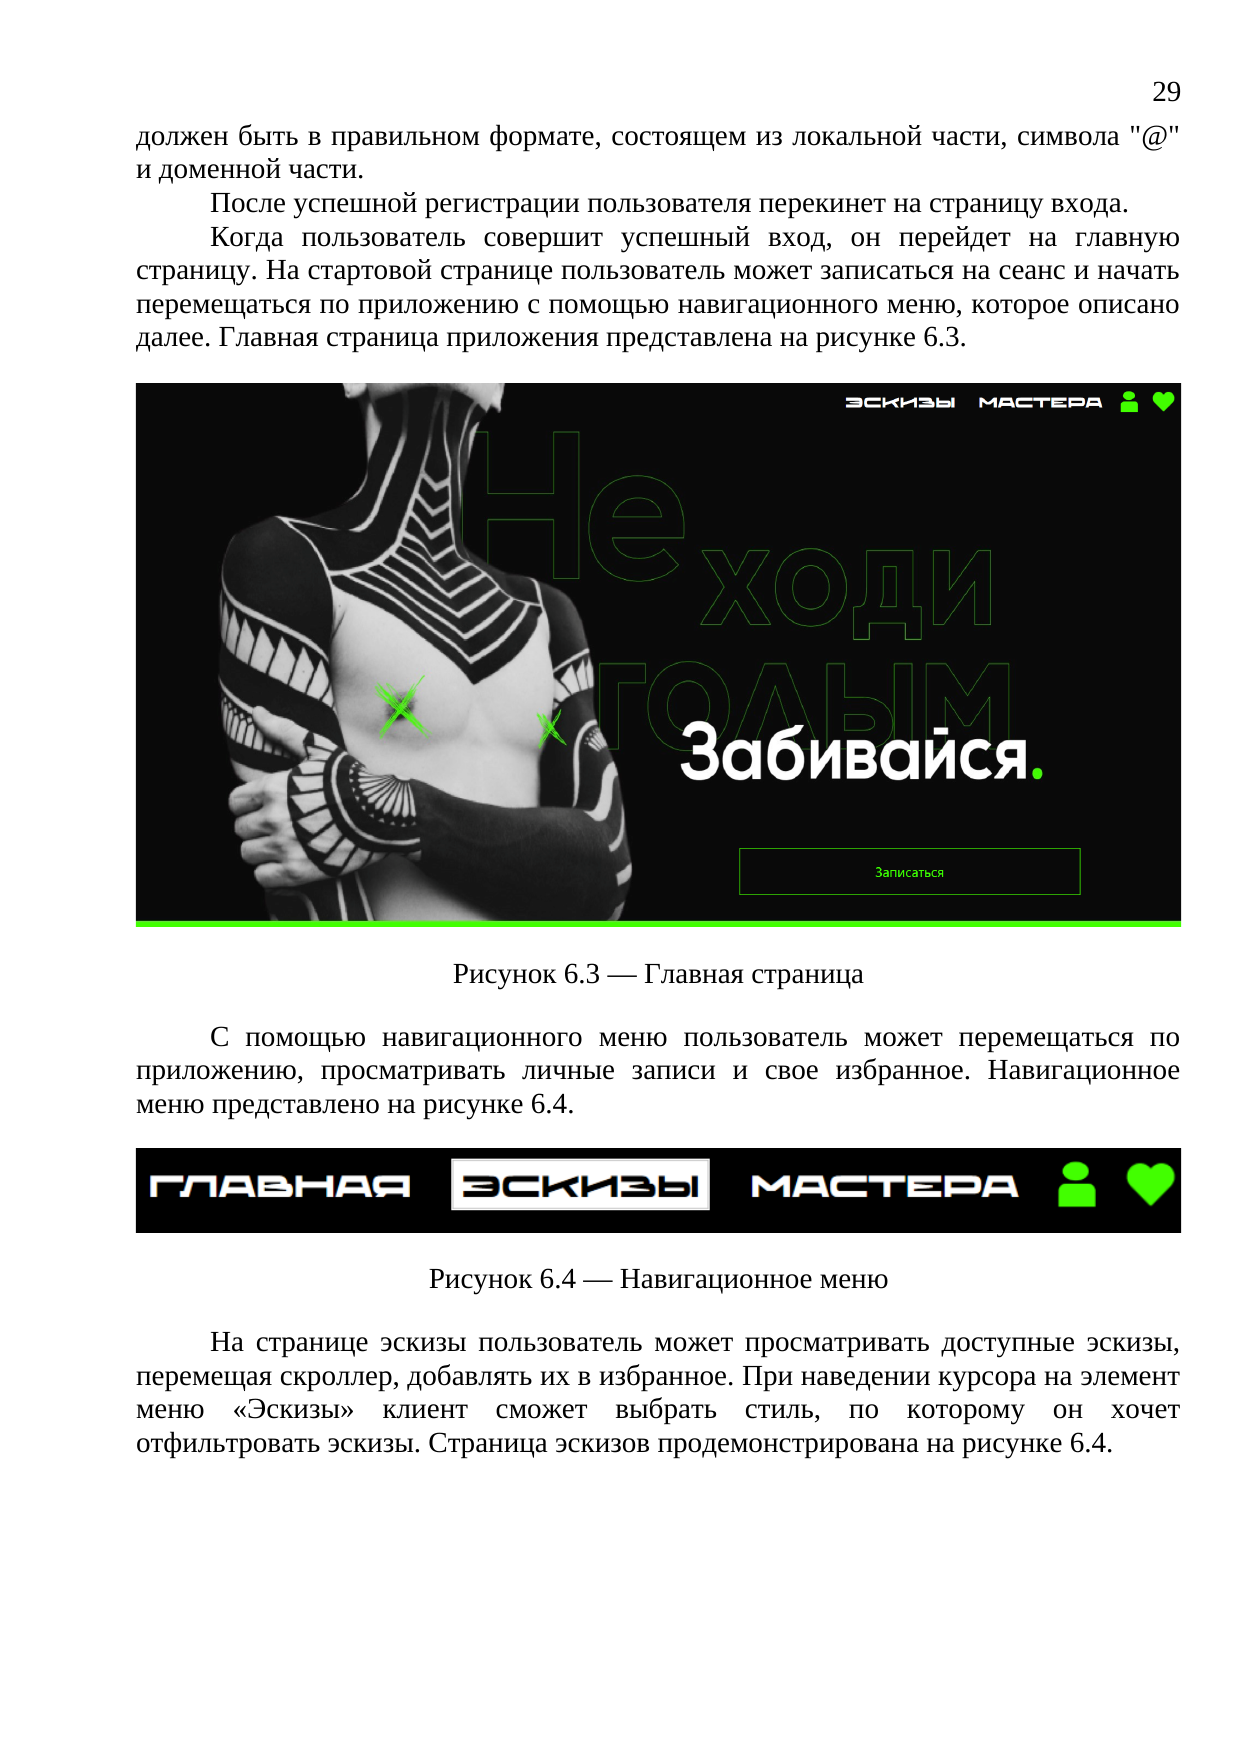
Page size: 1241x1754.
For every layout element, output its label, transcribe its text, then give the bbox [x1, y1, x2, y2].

text C помощью навигационного меню пользователь может перемещаться по приложению, просматривать личные записи и свое избранное. Навигационное меню представлено на рисунке 6.4. [136, 1019, 1181, 1119]
picture [135, 1148, 1182, 1233]
text Когда пользователь совершит успешный вход, он перейдет на главную страницу. На стартовой странице пользователь может записаться на сеанс и начать перемещаться по приложению с помощью навигационного меню, которое описано далее. Главная страница приложения представлена на рисунке 6.3. [136, 219, 1181, 353]
text На странице эскизы пользователь может просматривать доступные эскизы, перемещая скроллер, добавлять их в избранное. При наведении курсора на элемент меню «Эскизы» клиент сможет выбрать стиль, по которому он хочет отфильтровать эскизы. Страница эскизов продемонстрирована на рисунке 6.4. [136, 1324, 1181, 1458]
text Рисунок 6.4 — Навигационное меню [136, 1262, 1181, 1295]
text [136, 118, 1181, 185]
text После успешной регистрации пользователя перекинет на страницу входа. [136, 185, 1181, 219]
picture [135, 382, 1182, 927]
text Рисунок 6.3 — Главная страница [136, 956, 1181, 990]
